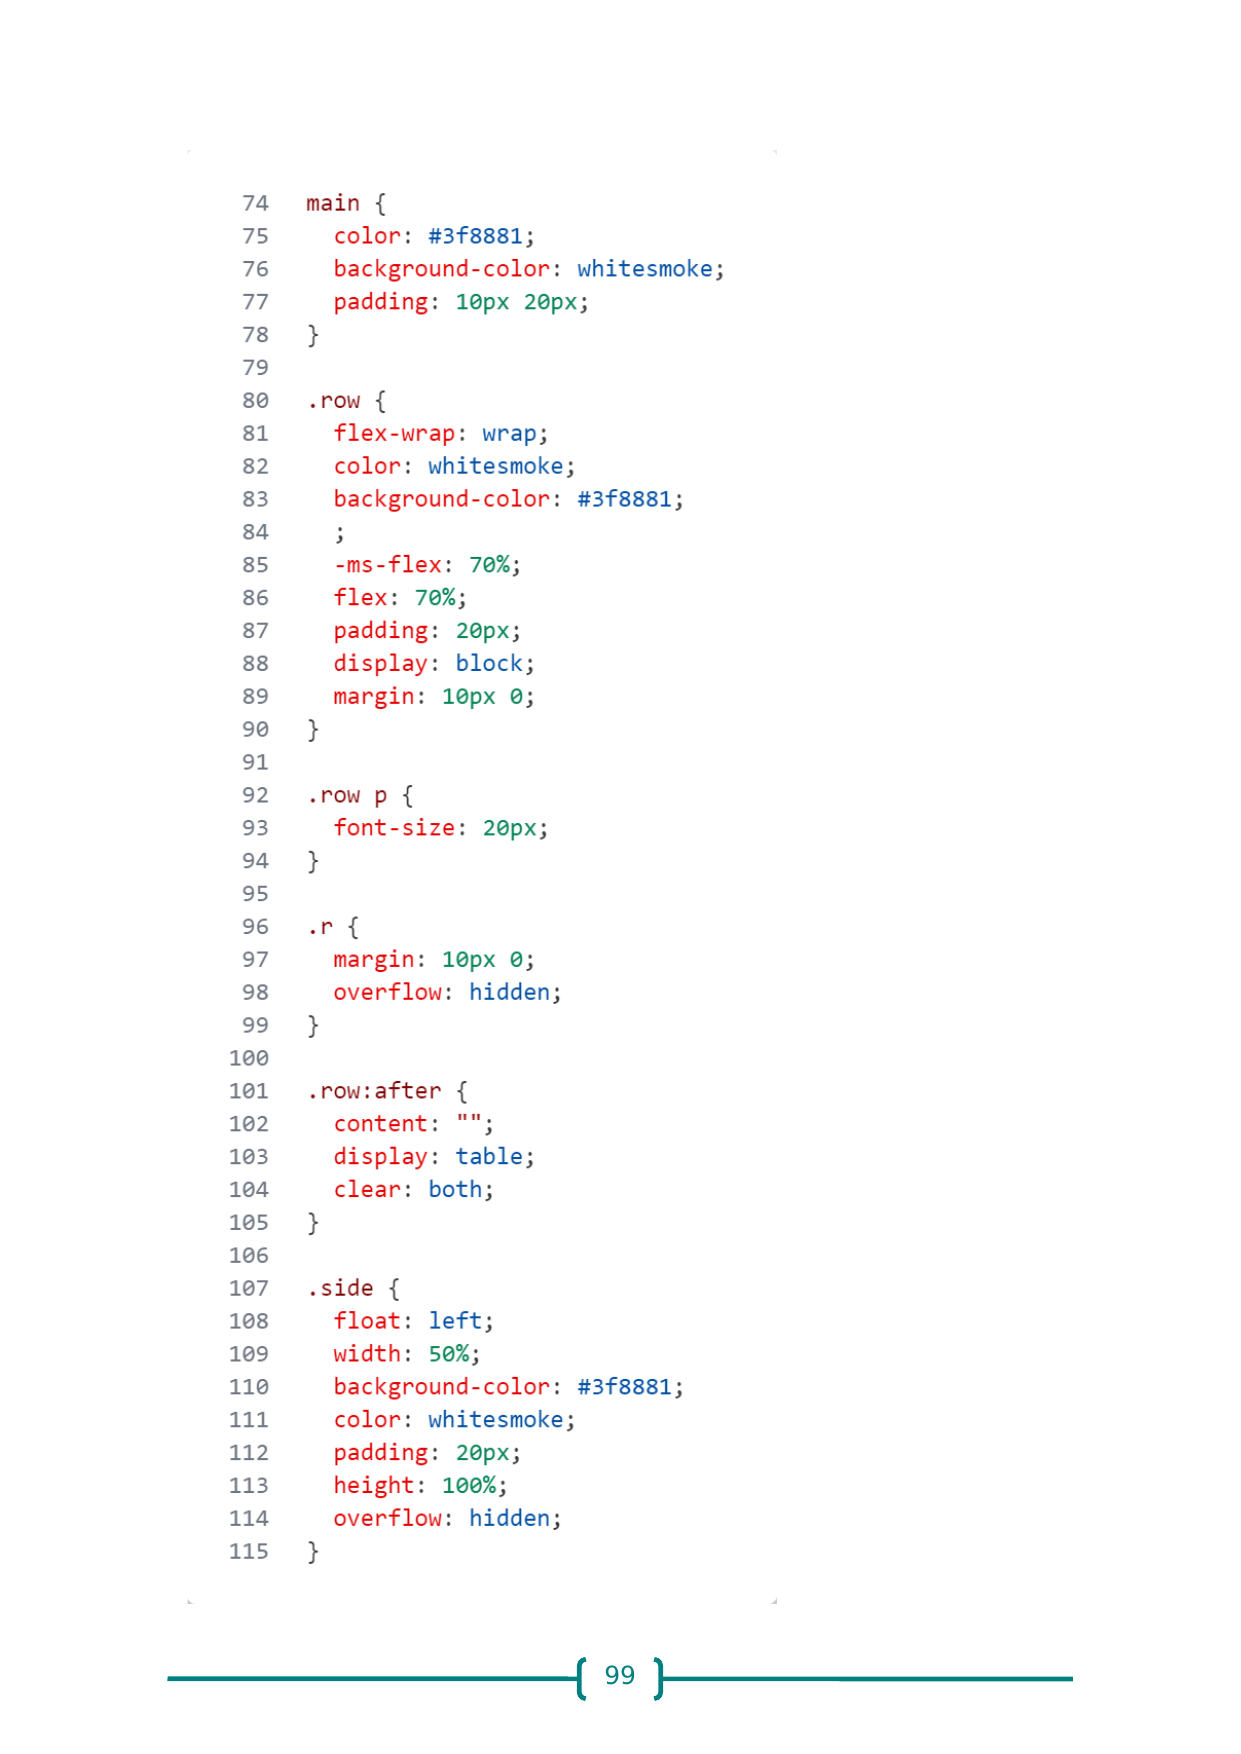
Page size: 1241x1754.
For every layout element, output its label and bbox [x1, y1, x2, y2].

picture [187, 150, 777, 1604]
